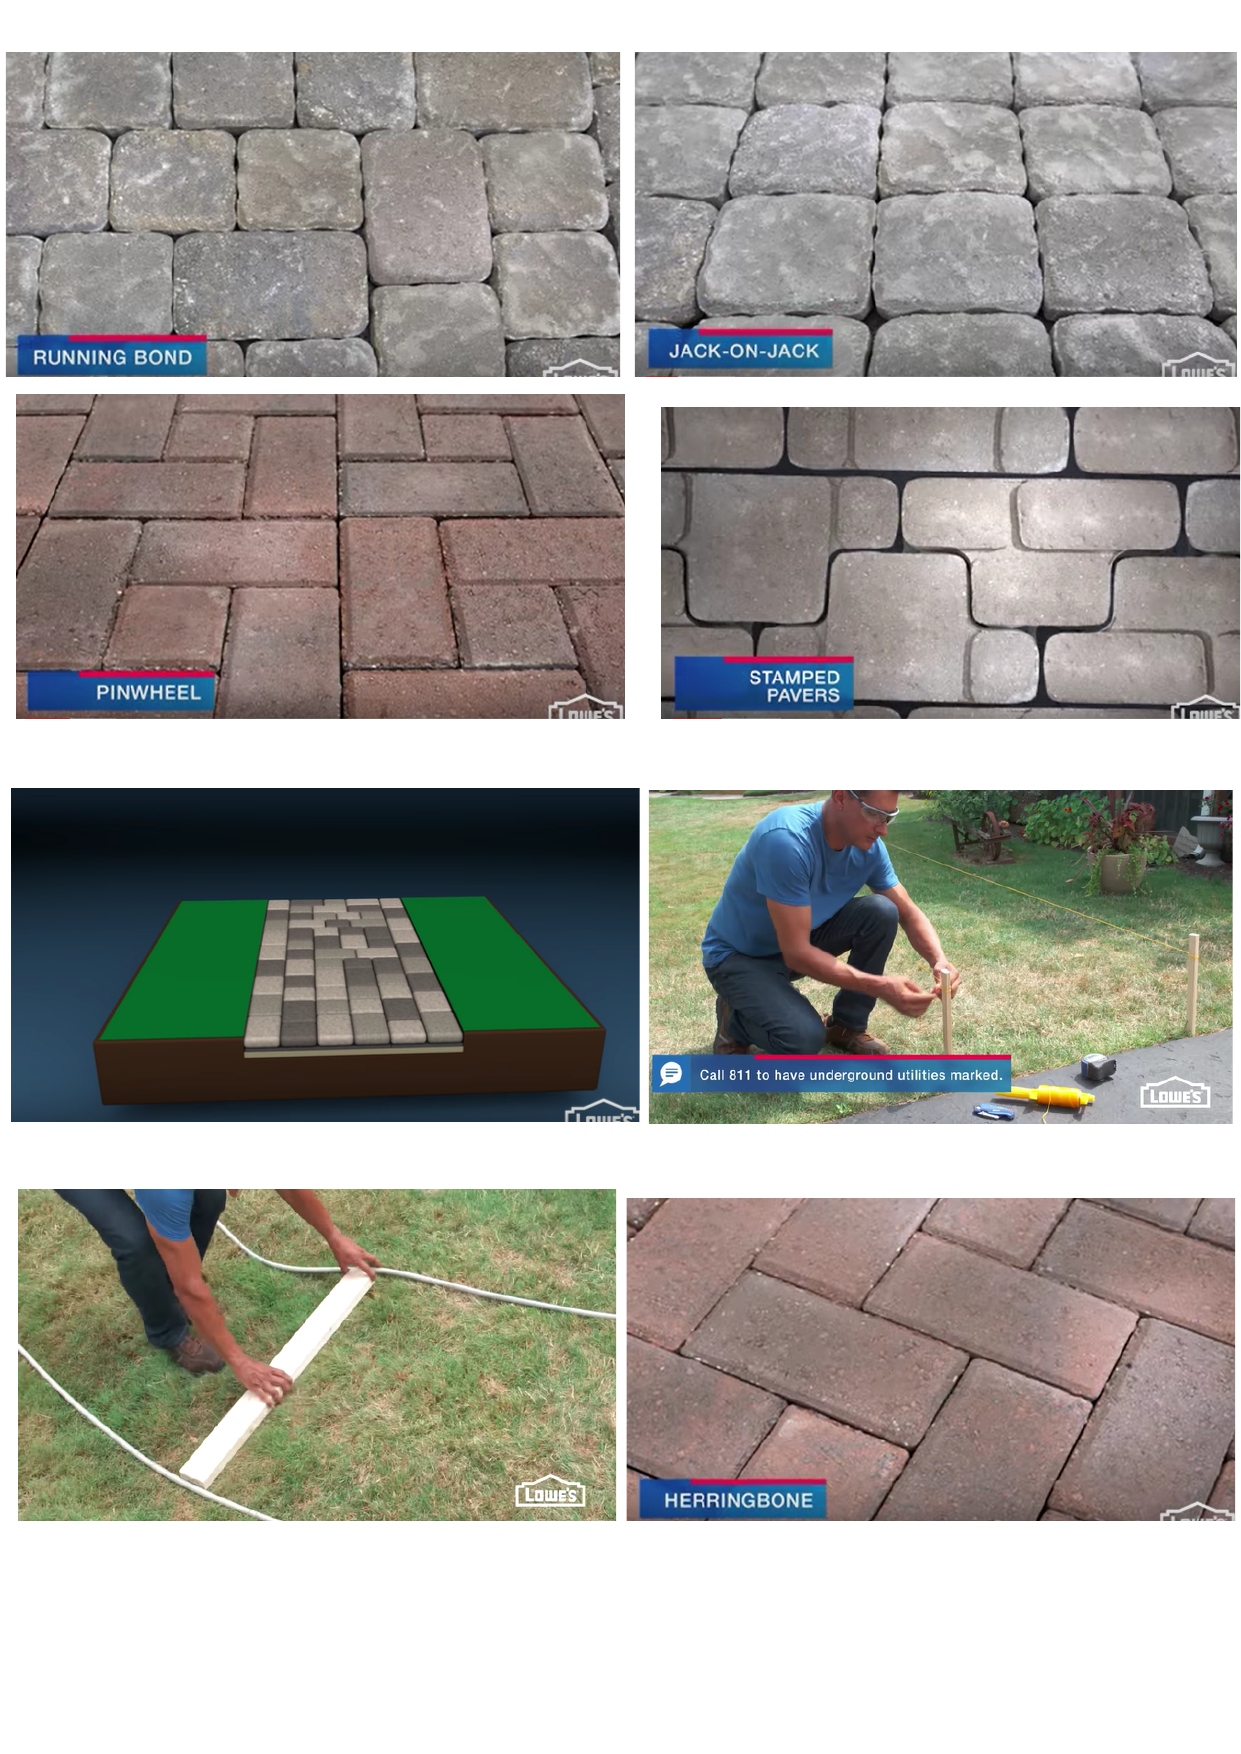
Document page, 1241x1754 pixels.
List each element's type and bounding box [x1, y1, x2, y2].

picture [11, 788, 640, 1122]
picture [634, 50, 1237, 377]
picture [661, 407, 1241, 719]
picture [18, 1189, 617, 1521]
picture [648, 789, 1233, 1124]
picture [16, 394, 625, 719]
picture [5, 50, 621, 377]
picture [626, 1198, 1235, 1521]
